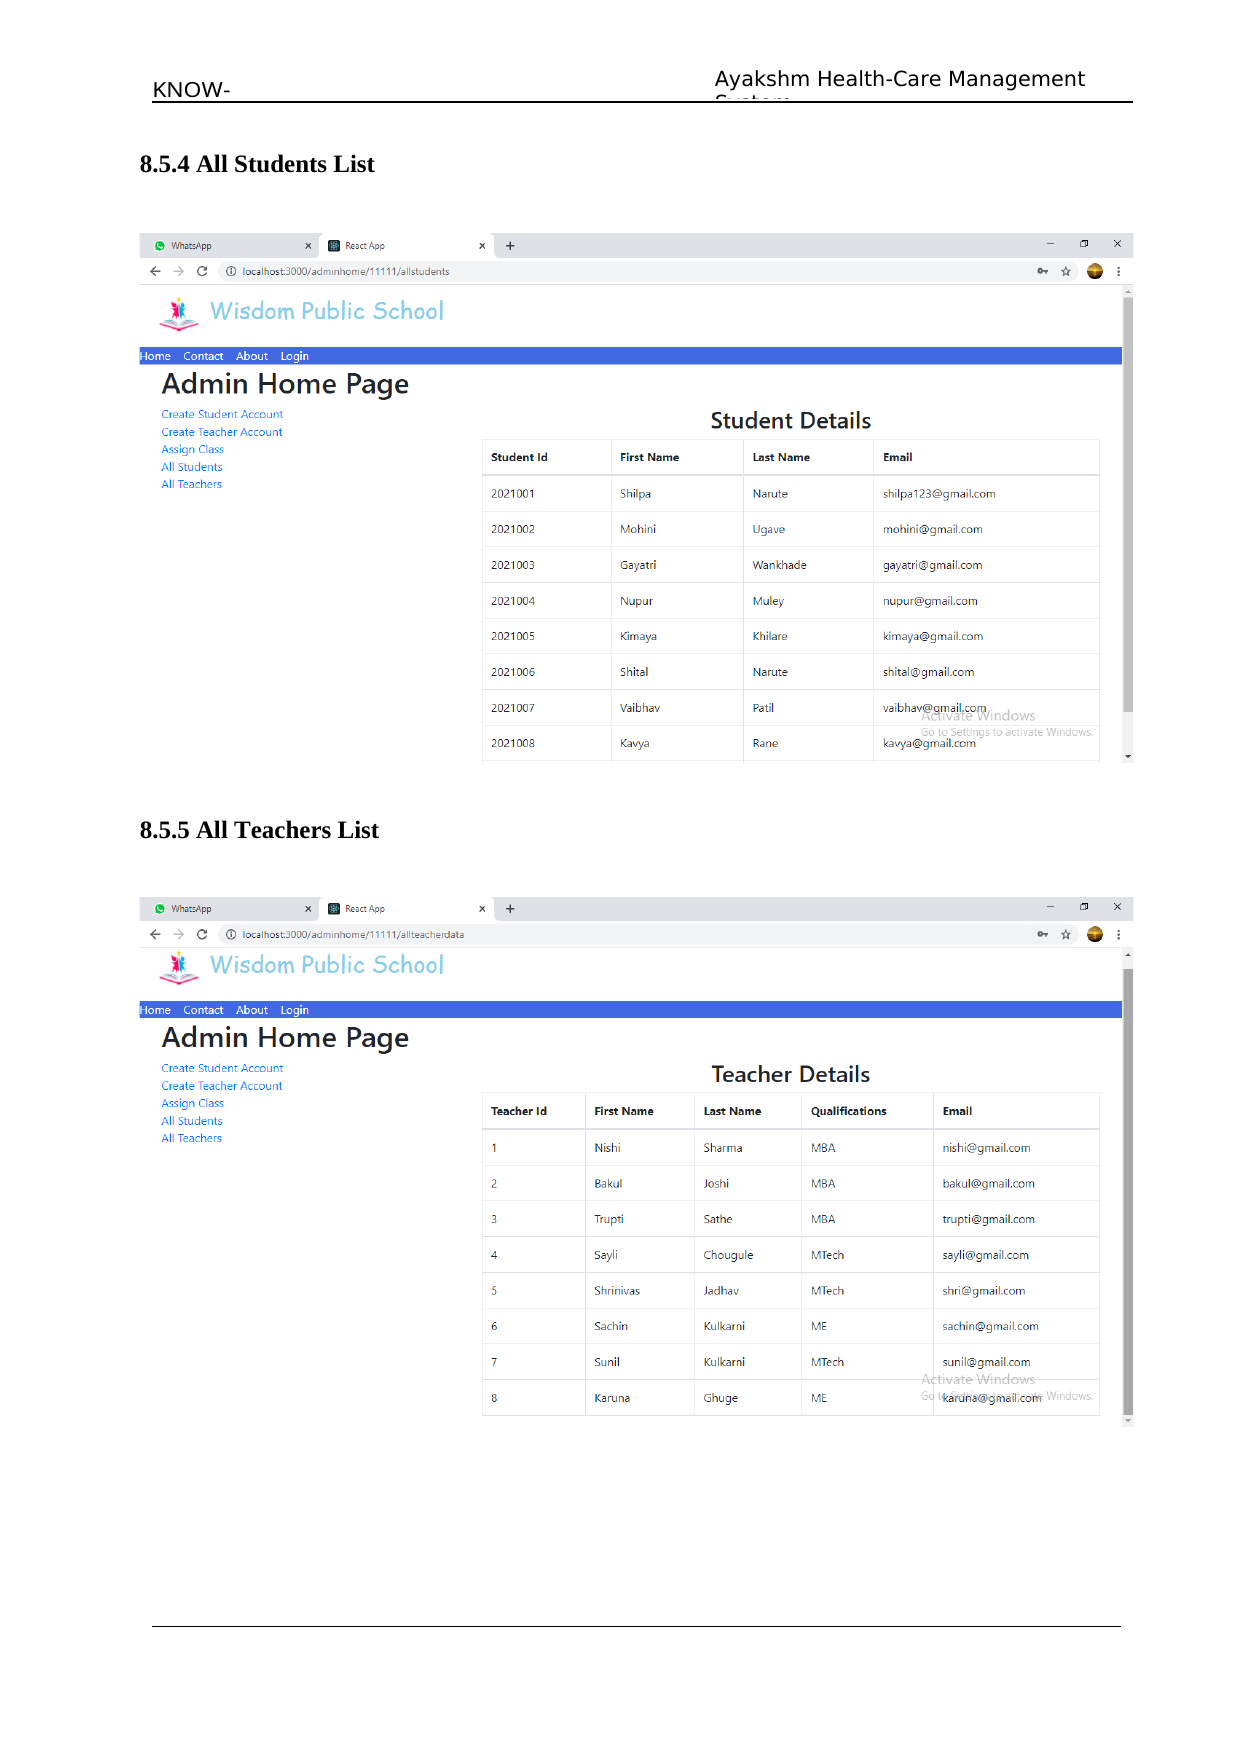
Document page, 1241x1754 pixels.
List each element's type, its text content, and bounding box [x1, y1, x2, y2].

picture [139, 897, 1134, 1427]
text 8.5.4 All Students List [139, 149, 1134, 178]
text 8.5.5 All Teachers List [139, 816, 1134, 844]
picture [139, 233, 1134, 763]
